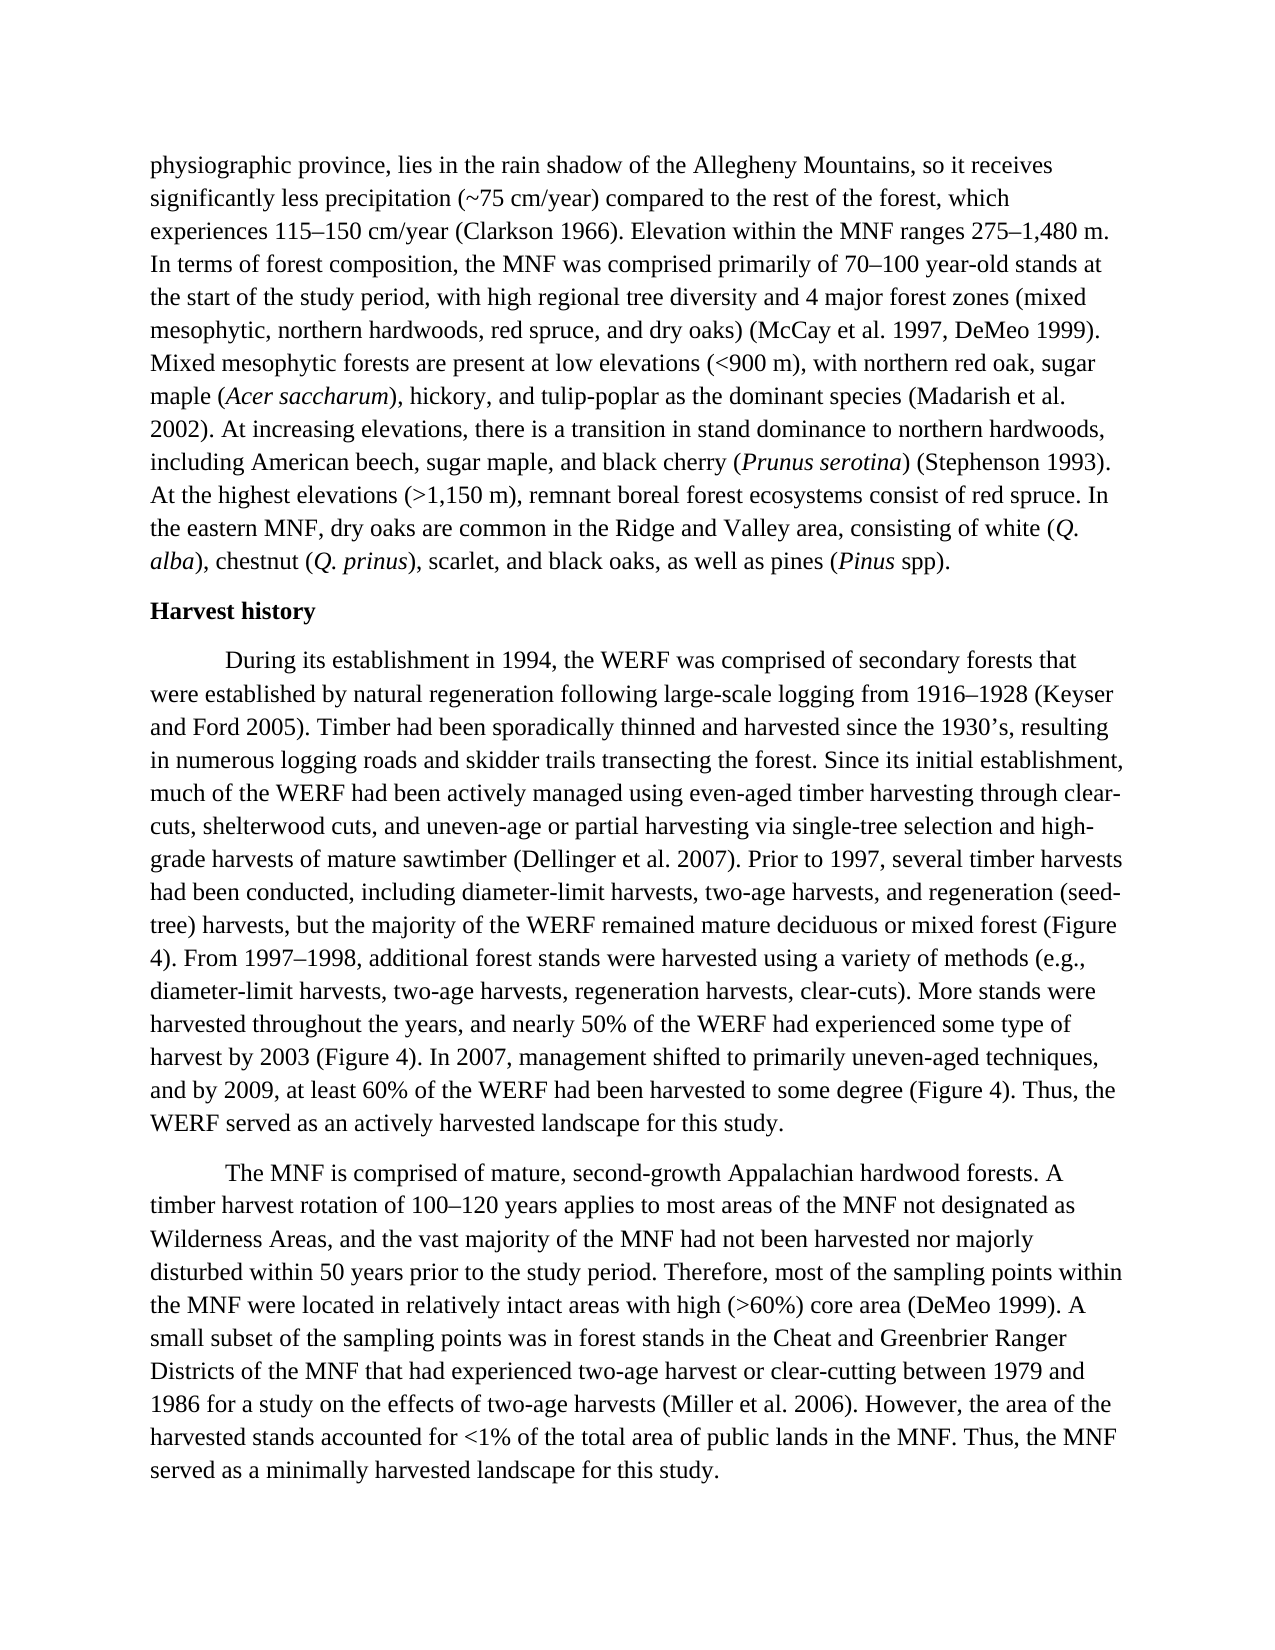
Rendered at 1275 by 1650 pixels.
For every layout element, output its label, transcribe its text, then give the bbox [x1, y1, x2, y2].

text During its establishment in 1994, the WERF was comprised of secondary forests that were established by natural regeneration following large-scale logging from 1916–1928 (Keyser and Ford 2005). Timber had been sporadically thinned and harvested since the 1930’s, resulting in numerous logging roads and skidder trails transecting the forest. Since its initial establishment, much of the WERF had been actively managed using even-aged timber harvesting through clear-cuts, shelterwood cuts, and uneven-age or partial harvesting via single-tree selection and high-grade harvests of mature sawtimber (Dellinger et al. 2007). Prior to 1997, several timber harvests had been conducted, including diameter-limit harvests, two-age harvests, and regeneration (seed-tree) harvests, but the majority of the WERF remained mature deciduous or mixed forest (Figure 4). From 1997–1998, additional forest stands were harvested using a variety of methods (e.g., diameter-limit harvests, two-age harvests, regeneration harvests, clear-cuts). More stands were harvested throughout the years, and nearly 50% of the WERF had experienced some type of harvest by 2003 (Figure 4). In 2007, management shifted to primarily uneven-aged techniques, and by 2009, at least 60% of the WERF had been harvested to some degree (Figure 4). Thus, the WERF served as an actively harvested landscape for this study. [150, 646, 1125, 1137]
text Harvest history [150, 596, 1125, 625]
text The MNF is comprised of mature, second-growth Appalachian hardwood forests. A timber harvest rotation of 100–120 years applies to most areas of the MNF not designated as Wilderness Areas, and the vast majority of the MNF had not been harvested nor majorly disturbed within 50 years prior to the study period. Therefore, most of the sampling points within the MNF were located in relatively intact areas with high (>60%) core area (DeMeo 1999). A small subset of the sampling points was in forest stands in the Cheat and Greenbrier Ranger Districts of the MNF that had experienced two-age harvest or clear-cutting between 1979 and 1986 for a study on the effects of two-age harvests (Miller et al. 2006). However, the area of the harvested stands accounted for <1% of the total area of public lands in the MNF. Thus, the MNF served as a minimally harvested landscape for this study. [150, 1158, 1125, 1483]
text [150, 150, 1125, 575]
